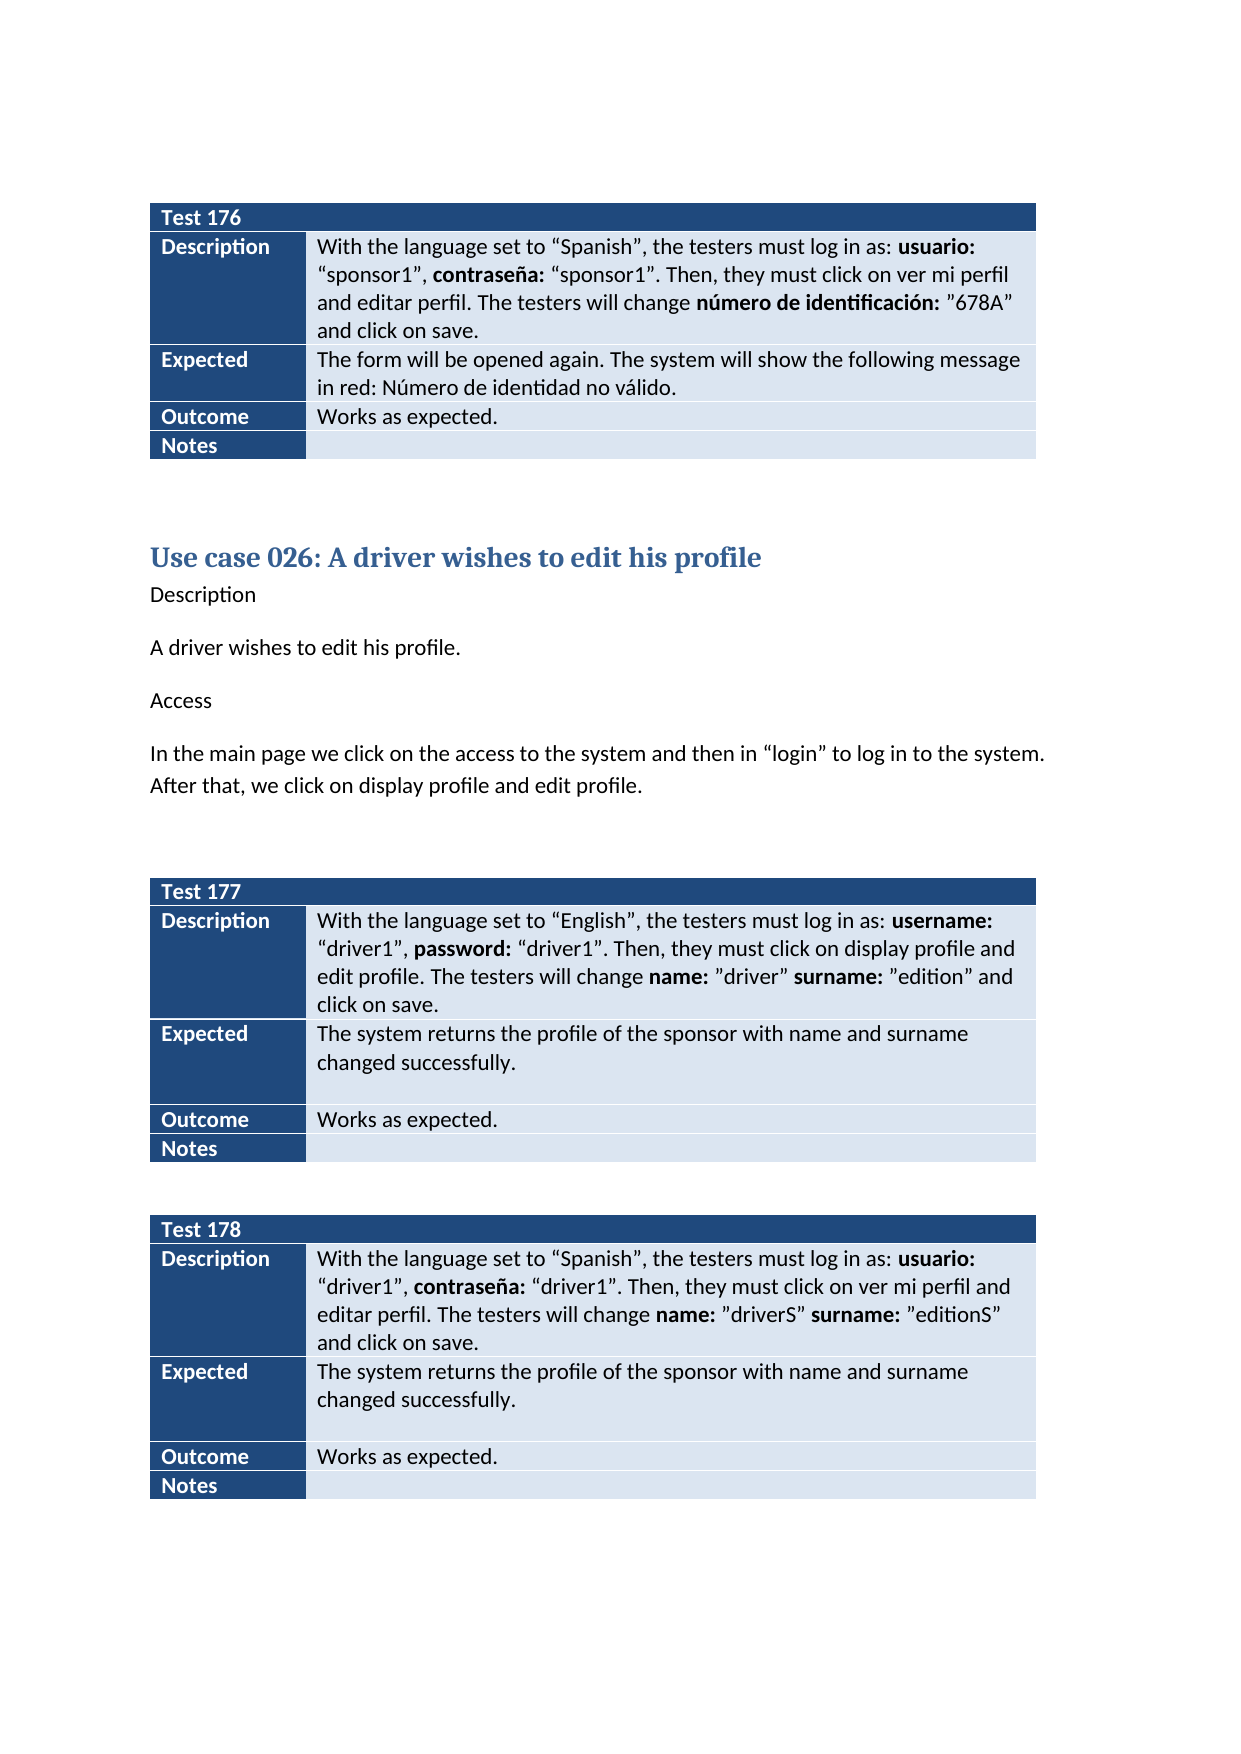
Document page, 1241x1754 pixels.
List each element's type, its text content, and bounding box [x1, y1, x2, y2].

table_header Test 177 [150, 878, 1036, 905]
table_cell Works as expected. [306, 402, 1036, 430]
table_cell [306, 431, 1036, 459]
text A driver wishes to edit his profile. [150, 633, 1090, 661]
text In the main page we click on the access to the system and then in “login” to log in to the system. After that, we click on display profile and edit profile. [150, 739, 1090, 799]
table_header Test 178 [150, 1215, 1036, 1243]
subtitle Use case 026: A driver wishes to edit his profile [150, 542, 1090, 575]
table_cell Expected [150, 1020, 306, 1104]
table_cell Notes [150, 431, 306, 459]
table_cell Expected [150, 345, 306, 401]
table_cell Notes [150, 1471, 306, 1499]
table_cell Notes [150, 1134, 306, 1162]
table_cell Outcome [150, 402, 306, 430]
table_cell Works as expected. [306, 1105, 1036, 1133]
table_cell With the language set to “English”, the testers must log in as: username: “driver1”, password: “driver1”. Then, they must click on display profile and edit profile. The testers will change name: ”driver” surname: ”edition” and click on save. [306, 906, 1036, 1018]
table_cell Outcome [150, 1442, 306, 1470]
table_cell Description [150, 232, 306, 344]
table_cell Expected [150, 1357, 306, 1441]
text Description [150, 580, 1090, 608]
table_cell Works as expected. [306, 1442, 1036, 1470]
table_cell The form will be opened again. The system will show the following message in red: Número de identidad no válido. [306, 345, 1036, 401]
text Access [150, 686, 1090, 714]
table_cell Description [150, 1244, 306, 1356]
table_cell With the language set to “Spanish”, the testers must log in as: usuario: “sponsor1”, contraseña: “sponsor1”. Then, they must click on ver mi perfil and editar perfil. The testers will change número de identificación: ”678A” and click on save. [306, 232, 1036, 344]
table_header Test 176 [150, 203, 1036, 231]
table_cell Outcome [150, 1105, 306, 1133]
table_cell Description [150, 906, 306, 1018]
table_cell The system returns the profile of the sponsor with name and surname changed successfully. [306, 1357, 1036, 1441]
table_cell With the language set to “Spanish”, the testers must log in as: usuario: “driver1”, contraseña: “driver1”. Then, they must click on ver mi perfil and editar perfil. The testers will change name: ”driverS” surname: ”editionS” and click on save. [306, 1244, 1036, 1356]
table_cell [306, 1471, 1036, 1499]
table_cell The system returns the profile of the sponsor with name and surname changed successfully. [306, 1020, 1036, 1104]
table_cell [306, 1134, 1036, 1162]
